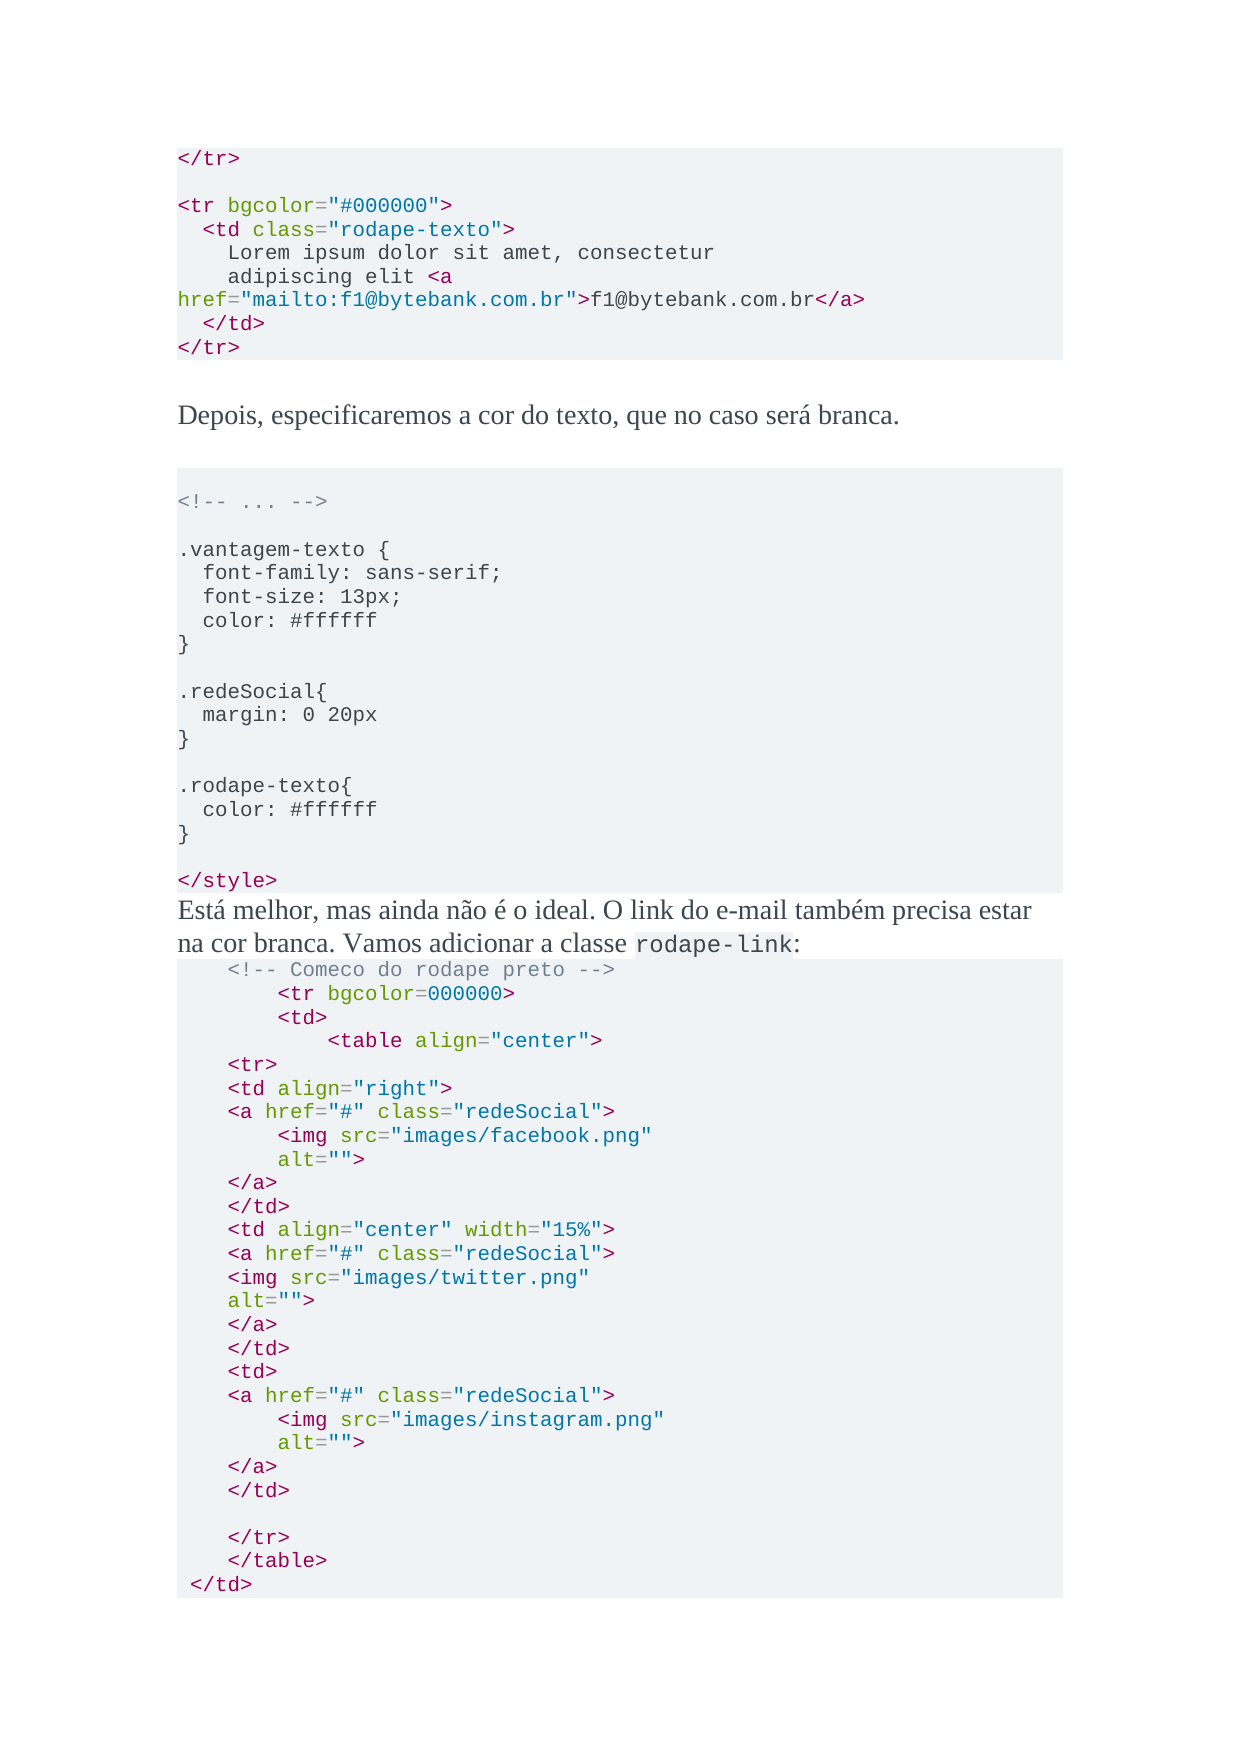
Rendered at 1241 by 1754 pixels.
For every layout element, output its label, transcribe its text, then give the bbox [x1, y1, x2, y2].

text color: #ffffff [177, 610, 1063, 633]
text </a> [177, 1172, 1063, 1196]
text alt=""> [177, 1290, 1063, 1314]
text .vantagem-texto { [177, 539, 1063, 562]
text </a> [177, 1456, 1063, 1479]
text </td> [177, 1196, 1063, 1219]
text margin: 0 20px [177, 704, 1063, 728]
text color: #ffffff [177, 799, 1063, 822]
text alt=""> [177, 1148, 1063, 1172]
text </tr> [177, 1527, 1063, 1551]
text </table> [177, 1551, 1063, 1574]
text <td> [177, 1361, 1063, 1385]
text <a href="#" class="redeSocial"> [177, 1385, 1063, 1409]
text <td align="right"> [177, 1078, 1063, 1101]
text Lorem ipsum dolor sit amet, consectetur [177, 242, 1063, 266]
text <tr> [177, 1054, 1063, 1078]
text .rodape-texto{ [177, 775, 1063, 799]
text </tr> [177, 337, 1063, 360]
text <a href="#" class="redeSocial"> [177, 1101, 1063, 1125]
text <td align="center" width="15%"> [177, 1219, 1063, 1243]
text font-size: 13px; [177, 586, 1063, 610]
text <img src="images/facebook.png" [177, 1125, 1063, 1148]
text <table align="center"> [177, 1030, 1063, 1054]
text </a> [177, 1314, 1063, 1338]
text } [177, 822, 1063, 846]
text <!-- Comeco do rodape preto --> [177, 959, 1063, 983]
text <td> [177, 1007, 1063, 1030]
text <tr bgcolor=000000> [177, 983, 1063, 1007]
text </td> [177, 1574, 1063, 1598]
text </style> [177, 870, 1063, 893]
text } [177, 633, 1063, 657]
text </td> [177, 313, 1063, 337]
text </td> [177, 1479, 1063, 1503]
text <img src="images/instagram.png" [177, 1409, 1063, 1432]
text </td> [177, 1338, 1063, 1361]
text Está melhor, mas ainda não é o ideal. O link do e-mail também precisa estar na cor branca. Vamos adicionar a classe rodape-link: [177, 893, 1063, 959]
text </tr> [177, 148, 1063, 171]
text alt=""> [177, 1432, 1063, 1456]
text <tr bgcolor="#000000"> [177, 195, 1063, 218]
text } [177, 728, 1063, 752]
text .redeSocial{ [177, 681, 1063, 704]
text adipiscing elit <a href="mailto:f1@bytebank.com.br">f1@bytebank.com.br</a> [177, 266, 1063, 313]
text <!-- ... --> [177, 491, 1063, 515]
text font-family: sans-serif; [177, 562, 1063, 586]
text <td class="rodape-texto"> [177, 218, 1063, 242]
text <img src="images/twitter.png" [177, 1267, 1063, 1290]
text <a href="#" class="redeSocial"> [177, 1243, 1063, 1267]
text Depois, especificaremos a cor do texto, que no caso será branca. [177, 398, 1063, 430]
